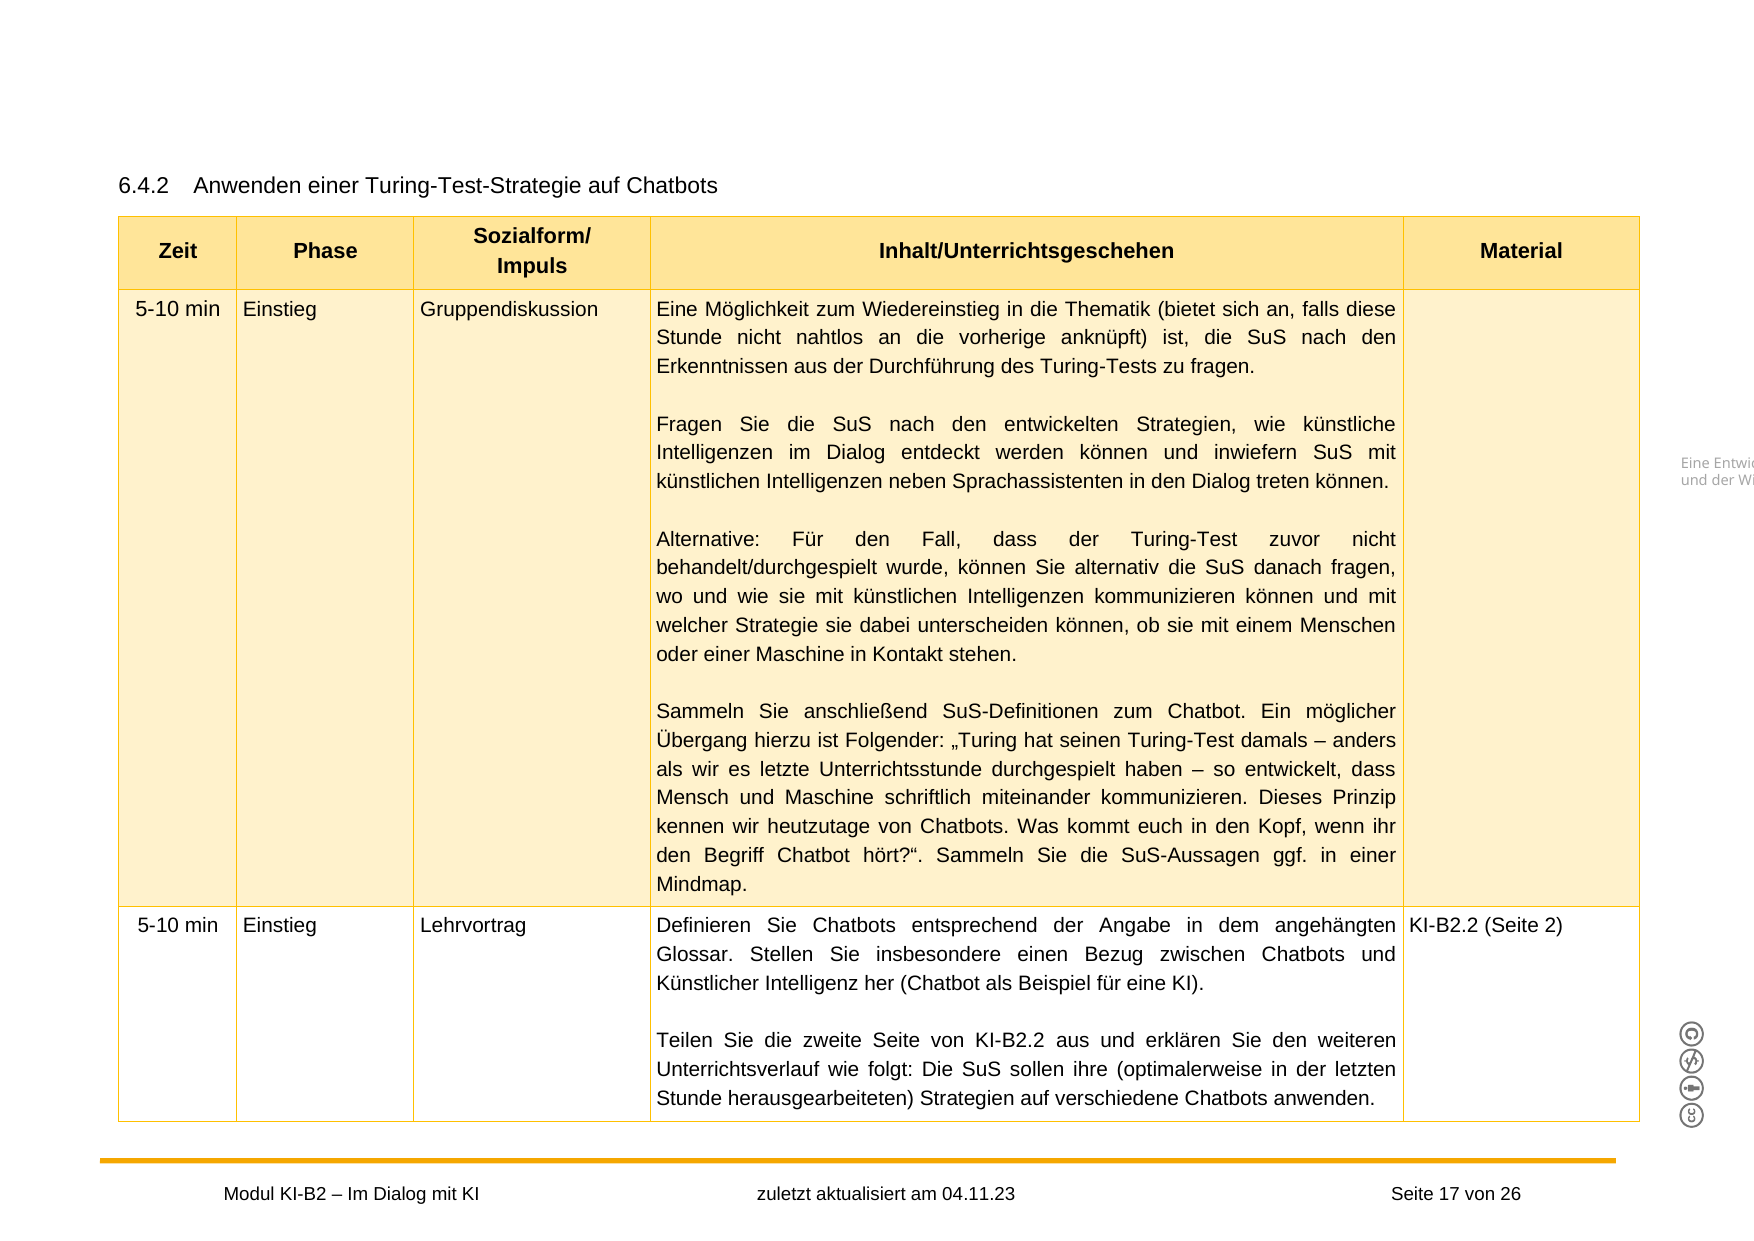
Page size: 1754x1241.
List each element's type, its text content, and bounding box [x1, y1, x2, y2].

table_cell Lehrvortrag [414, 907, 650, 1121]
table_cell 5-10 min [119, 907, 236, 1121]
table_cell 5-10 min [119, 290, 236, 906]
table_cell KI-B2.2 (Seite 2) [1404, 907, 1639, 1121]
table_cell Gruppendiskussion [414, 290, 650, 906]
table_cell [1404, 290, 1639, 906]
table_cell Einstieg [237, 290, 413, 906]
table_cell Einstieg [237, 907, 413, 1121]
table_header Inhalt/Unterrichtsgeschehen [651, 217, 1403, 289]
subtitle Anwenden einer Turing-Test-Strategie auf Chatbots [118, 172, 1636, 198]
table_cell Definieren Sie Chatbots entsprechend der Angabe in dem angehängten Glossar. Stellen Sie insbesondere einen Bezug zwischen Chatbots und Künstlicher Intelligenz her (Chatbot als Beispiel für eine KI). Teilen Sie die zweite Seite von KI-B2.2 aus und erklären Sie den weiteren Unterrichtsverlauf wie folgt: Die SuS sollen ihre (optimalerweise in der letzten Stunde herausgearbeiteten) Strategien auf verschiedene Chatbots anwenden. [651, 907, 1403, 1121]
table_header Phase [237, 217, 413, 289]
table_header Material [1404, 217, 1639, 289]
table_cell Eine Möglichkeit zum Wiedereinstieg in die Thematik (bietet sich an, falls diese Stunde nicht nahtlos an die vorherige anknüpft) ist, die SuS nach den Erkenntnissen aus der Durchführung des Turing-Tests zu fragen. Fragen Sie die SuS nach den entwickelten Strategien, wie künstliche Intelligenzen im Dialog entdeckt werden können und inwiefern SuS mit künstlichen Intelligenzen neben Sprachassistenten in den Dialog treten können. Alternative: Für den Fall, dass der Turing-Test zuvor nicht behandelt/durchgespielt wurde, können Sie alternativ die SuS danach fragen, wo und wie sie mit künstlichen Intelligenzen kommunizieren können und mit welcher Strategie sie dabei unterscheiden können, ob sie mit einem Menschen oder einer Maschine in Kontakt stehen. Sammeln Sie anschließend SuS-Definitionen zum Chatbot. Ein möglicher Übergang hierzu ist Folgender: „Turing hat seinen Turing-Test damals – anders als wir es letzte Unterrichtsstunde durchgespielt haben – so entwickelt, dass Mensch und Maschine schriftlich miteinander kommunizieren. Dieses Prinzip kennen wir heutzutage von Chatbots. Was kommt euch in den Kopf, wenn ihr den Begriff Chatbot hört?“. Sammeln Sie die SuS-Aussagen ggf. in einer Mindmap. [651, 290, 1403, 906]
table_header Zeit [119, 217, 236, 289]
table_header Sozialform/ Impuls [414, 217, 650, 289]
